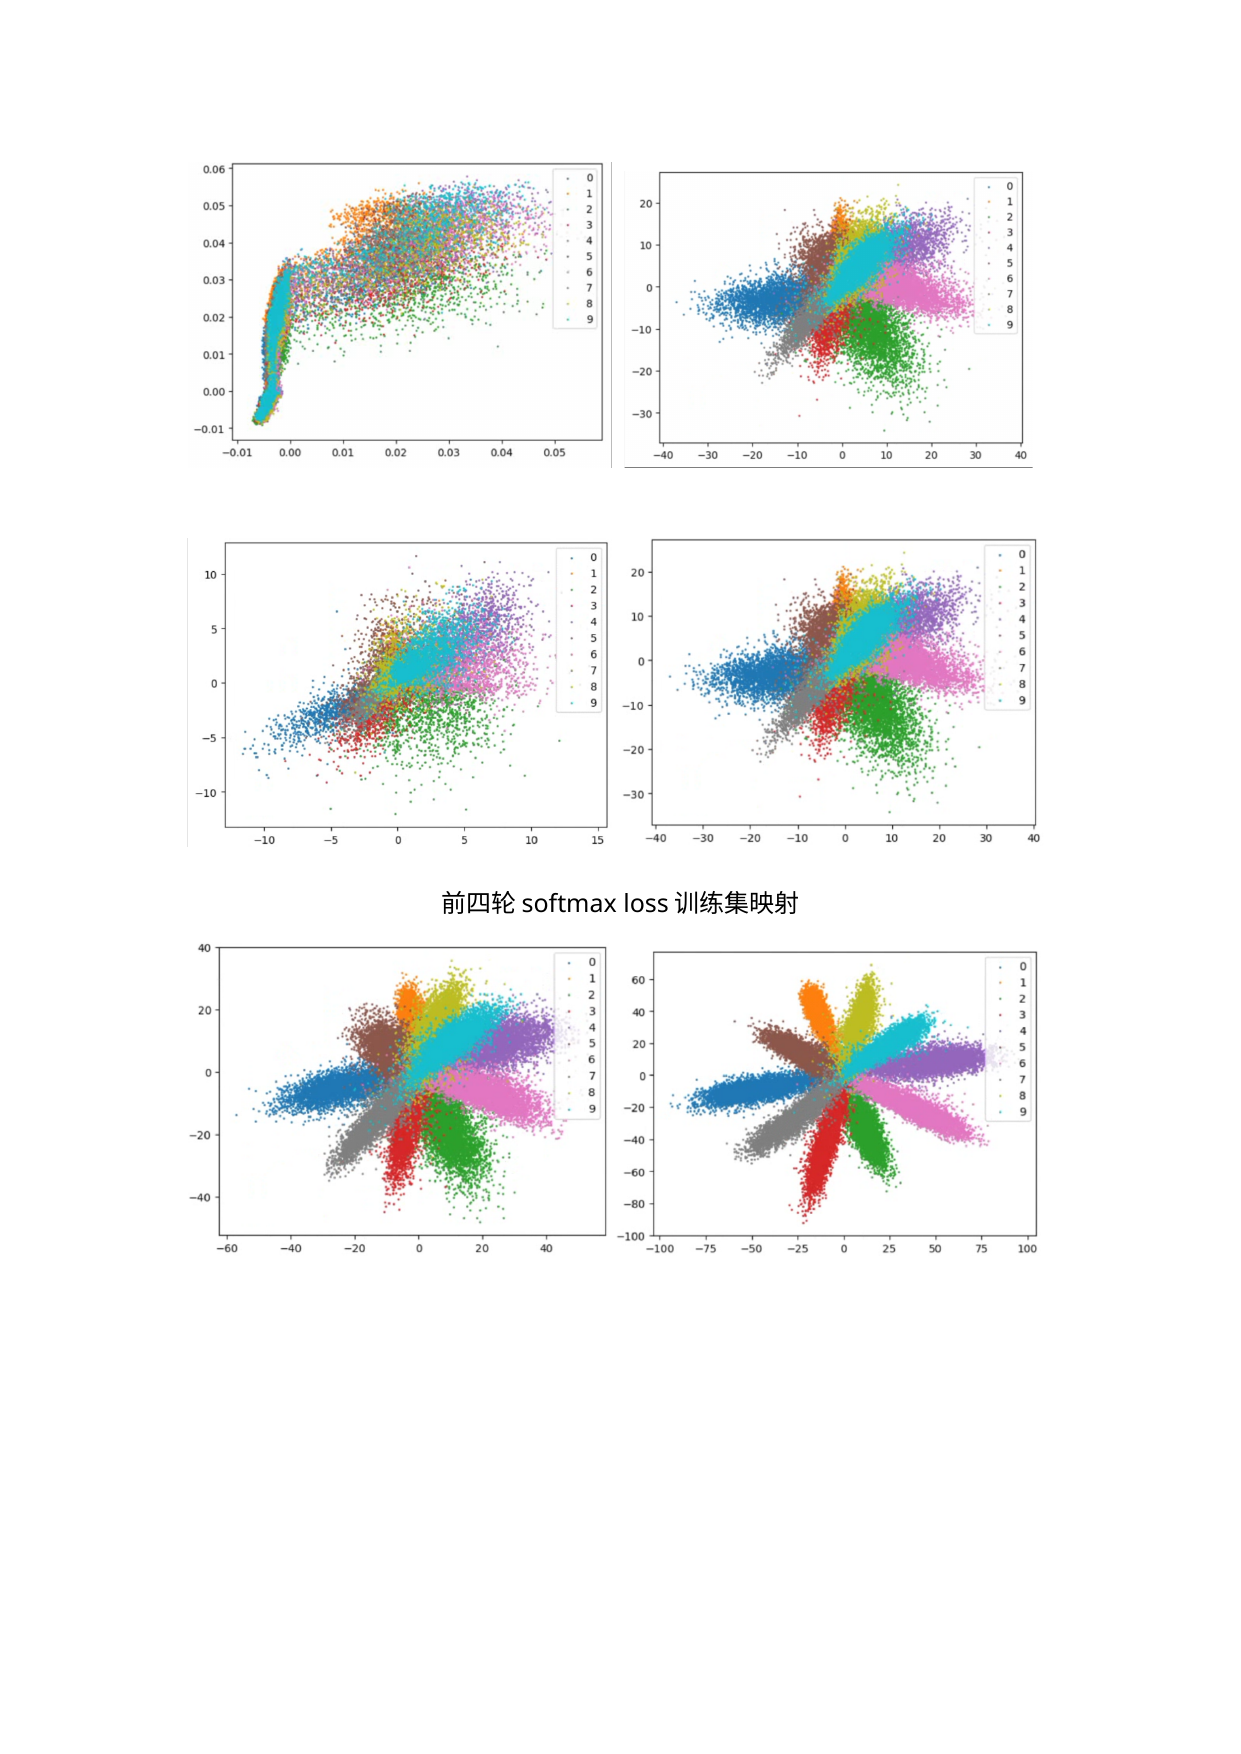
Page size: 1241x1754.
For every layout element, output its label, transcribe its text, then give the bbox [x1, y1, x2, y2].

picture [615, 947, 1042, 1256]
picture [187, 536, 1046, 847]
picture [187, 162, 612, 468]
picture [187, 942, 610, 1256]
picture [624, 171, 1033, 468]
text 前四轮softmax loss训练集映射 [187, 869, 1053, 934]
